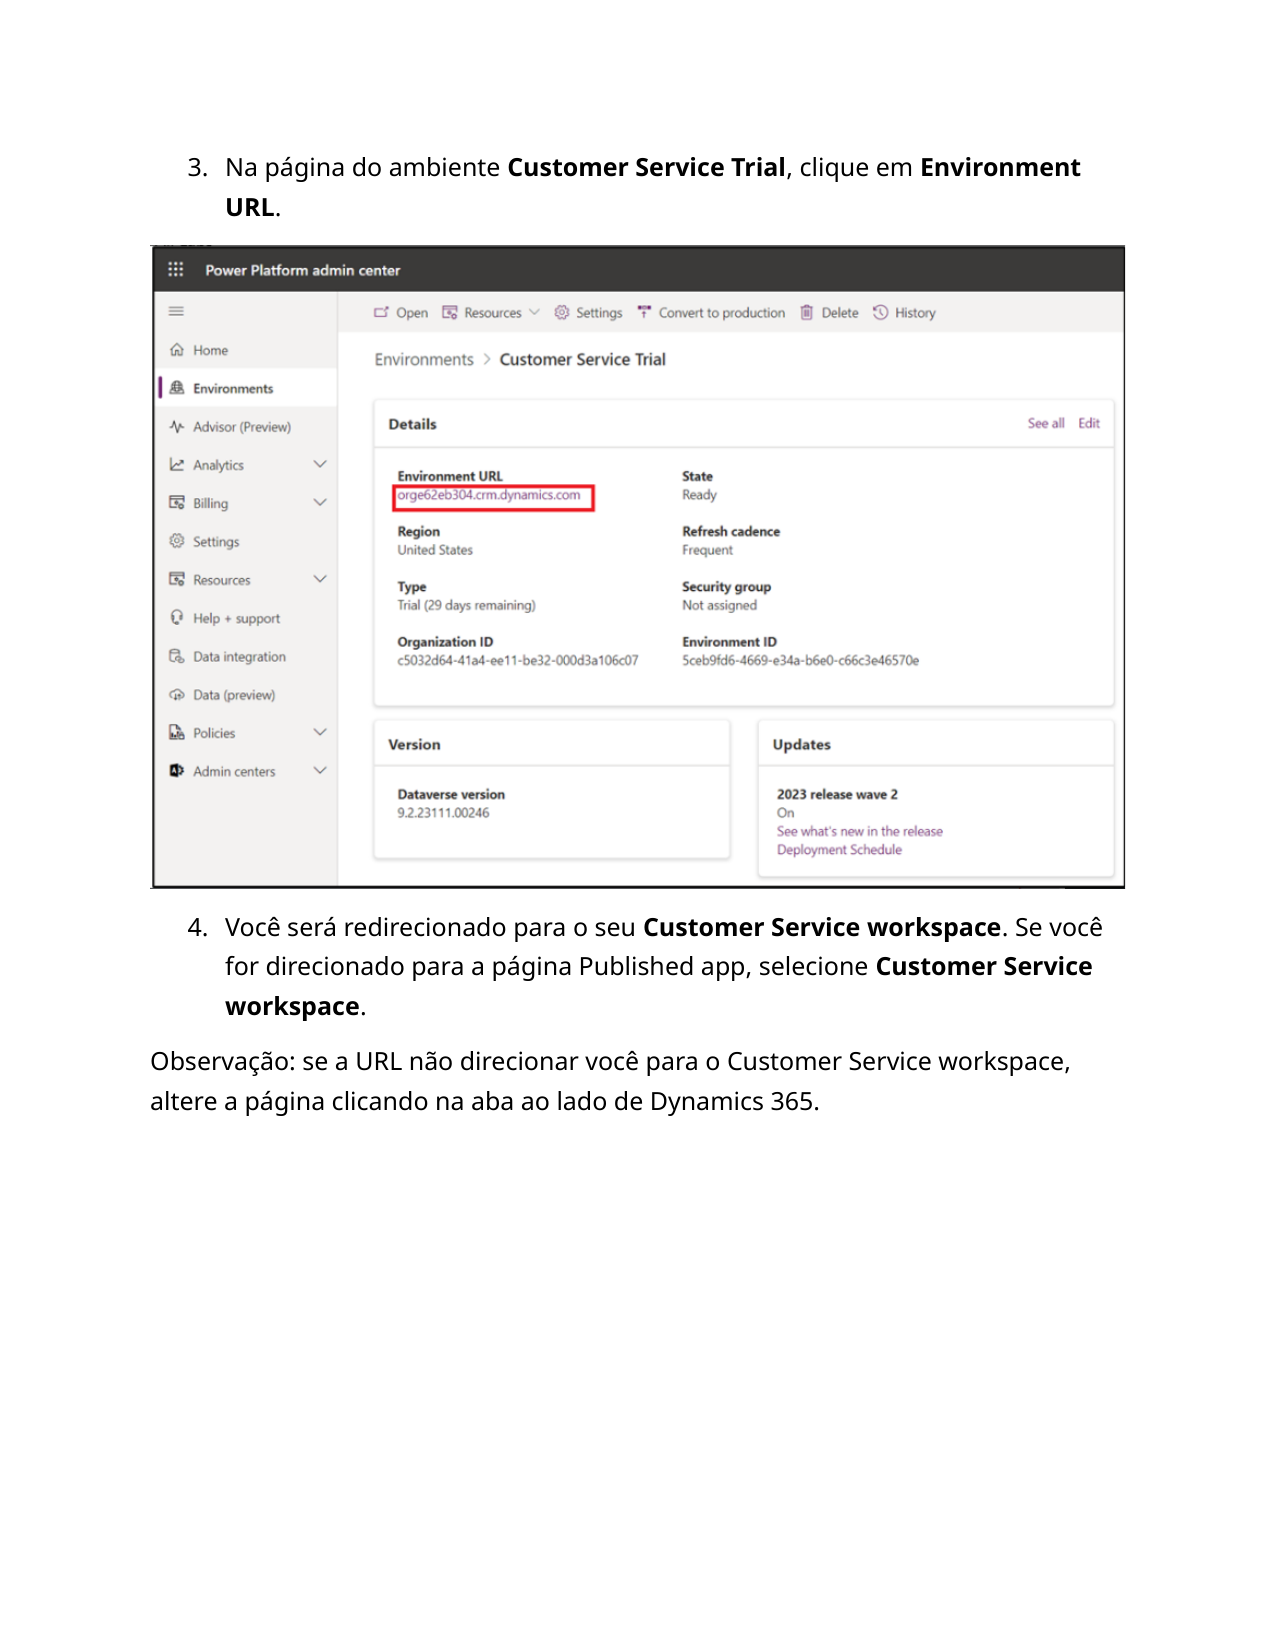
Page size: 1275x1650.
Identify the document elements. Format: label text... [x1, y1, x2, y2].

text Observação: se a URL não direcionar você para o Customer Service workspace, altere a página clicando na aba ao lado de Dynamics 365. [150, 1044, 1125, 1117]
list Na página do ambiente Customer Service Trial, clique em Environment URL. [187, 150, 1125, 223]
picture [150, 245, 1125, 889]
list Você será redirecionado para o seu Customer Service workspace. Se você for direcionado para a página Published app, selecione Customer Service workspace. [187, 910, 1125, 1022]
